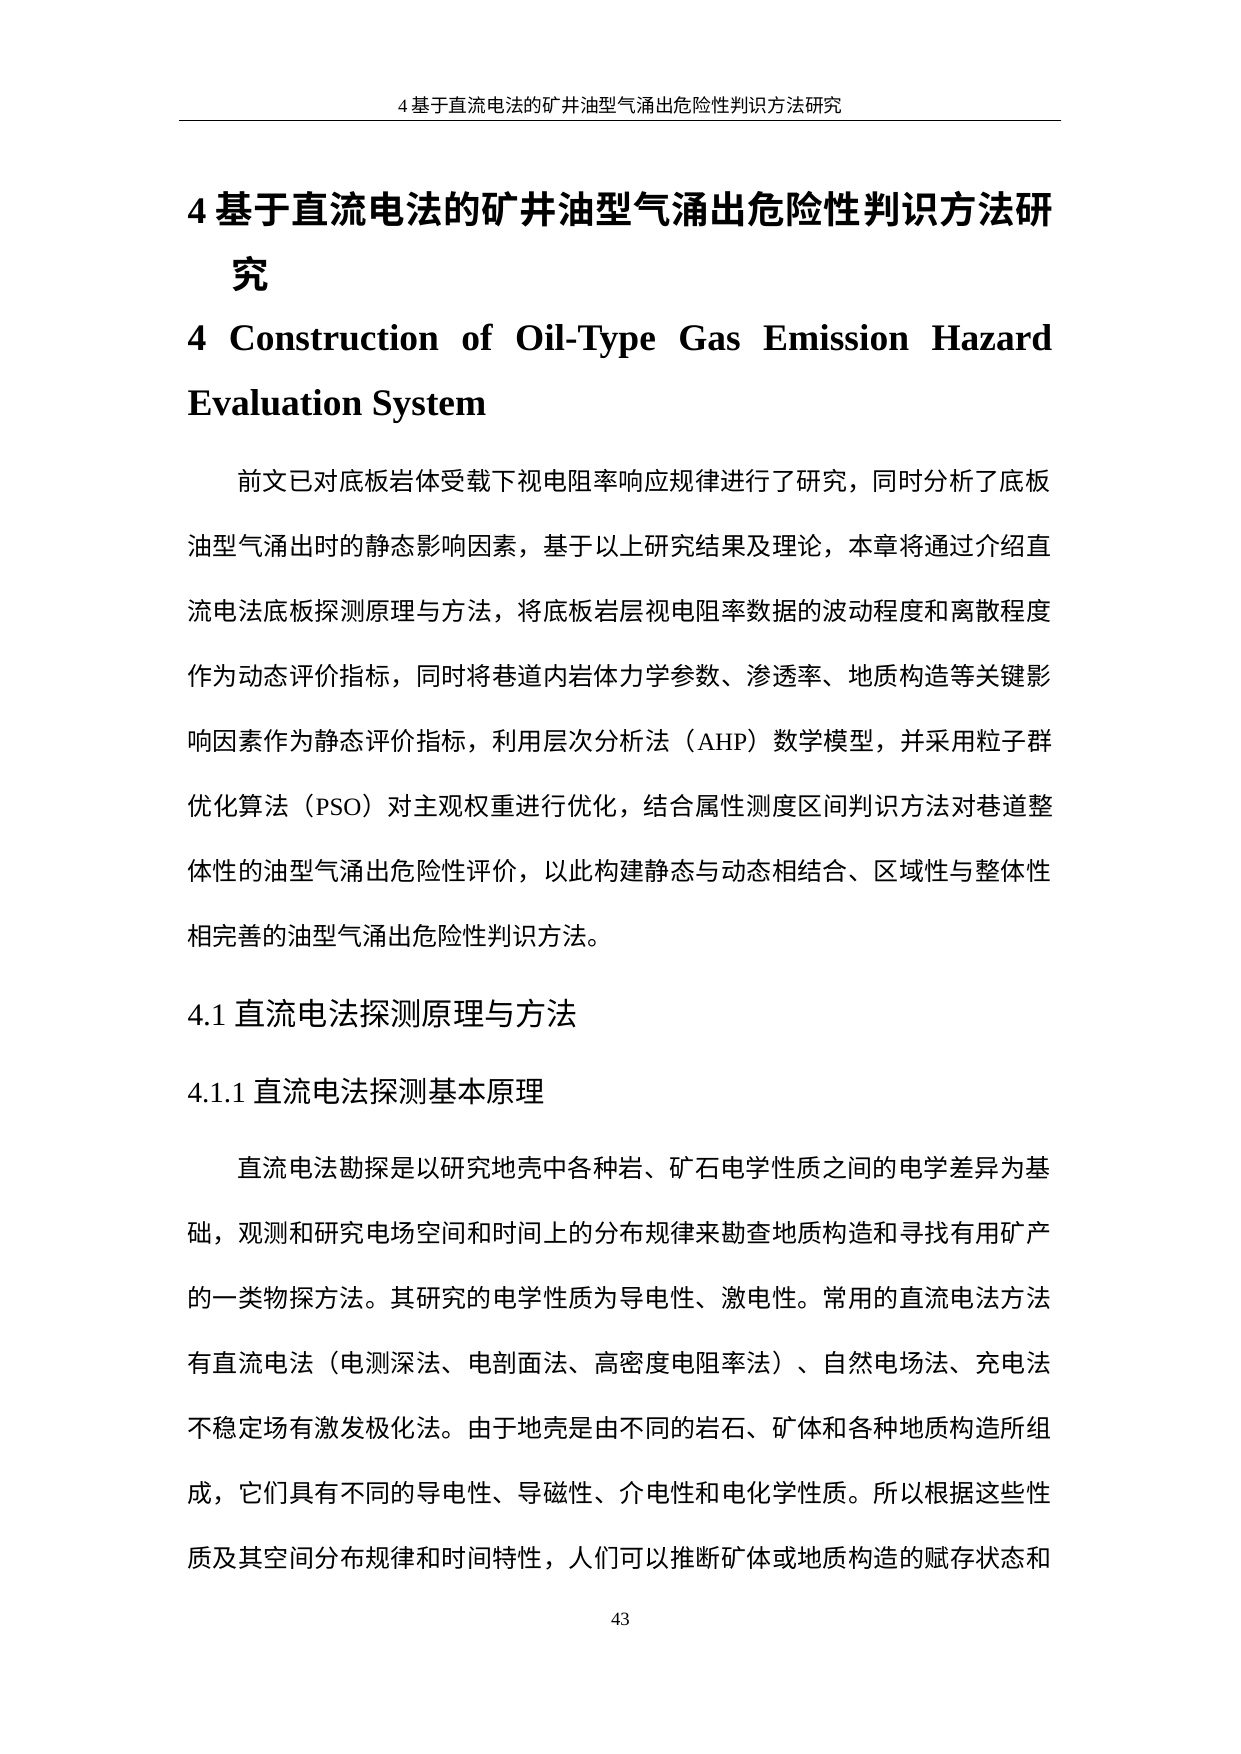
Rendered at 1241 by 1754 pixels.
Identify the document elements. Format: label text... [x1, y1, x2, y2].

text 4 Construction of Oil-Type Gas Emission Hazard Evaluation System [187, 304, 1053, 434]
subtitle 基于直流电法的矿井油型气涌出危险性判识方法研究 [187, 174, 1053, 304]
list 直流电法探测基本原理 [187, 1057, 1053, 1122]
text 前文已对底板岩体受载下视电阻率响应规律进行了研究，同时分析了底板油型气涌出时的静态影响因素，基于以上研究结果及理论，本章将通过介绍直流电法底板探测原理与方法，将底板岩层视电阻率数据的波动程度和离散程度作为动态评价指标，同时将巷道内岩体力学参数、渗透率、地质构造等关键影响因素作为静态评价指标，利用层次分析法（AHP）数学模型，并采用粒子群优化算法（PSO）对主观权重进行优化，结合属性测度区间判识方法对巷道整体性的油型气涌出危险性评价，以此构建静态与动态相结合、区域性与整体性相完善的油型气涌出危险性判识方法。 [187, 447, 1053, 967]
list 直流电法探测原理与方法 [187, 979, 1053, 1044]
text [187, 1134, 1053, 1589]
